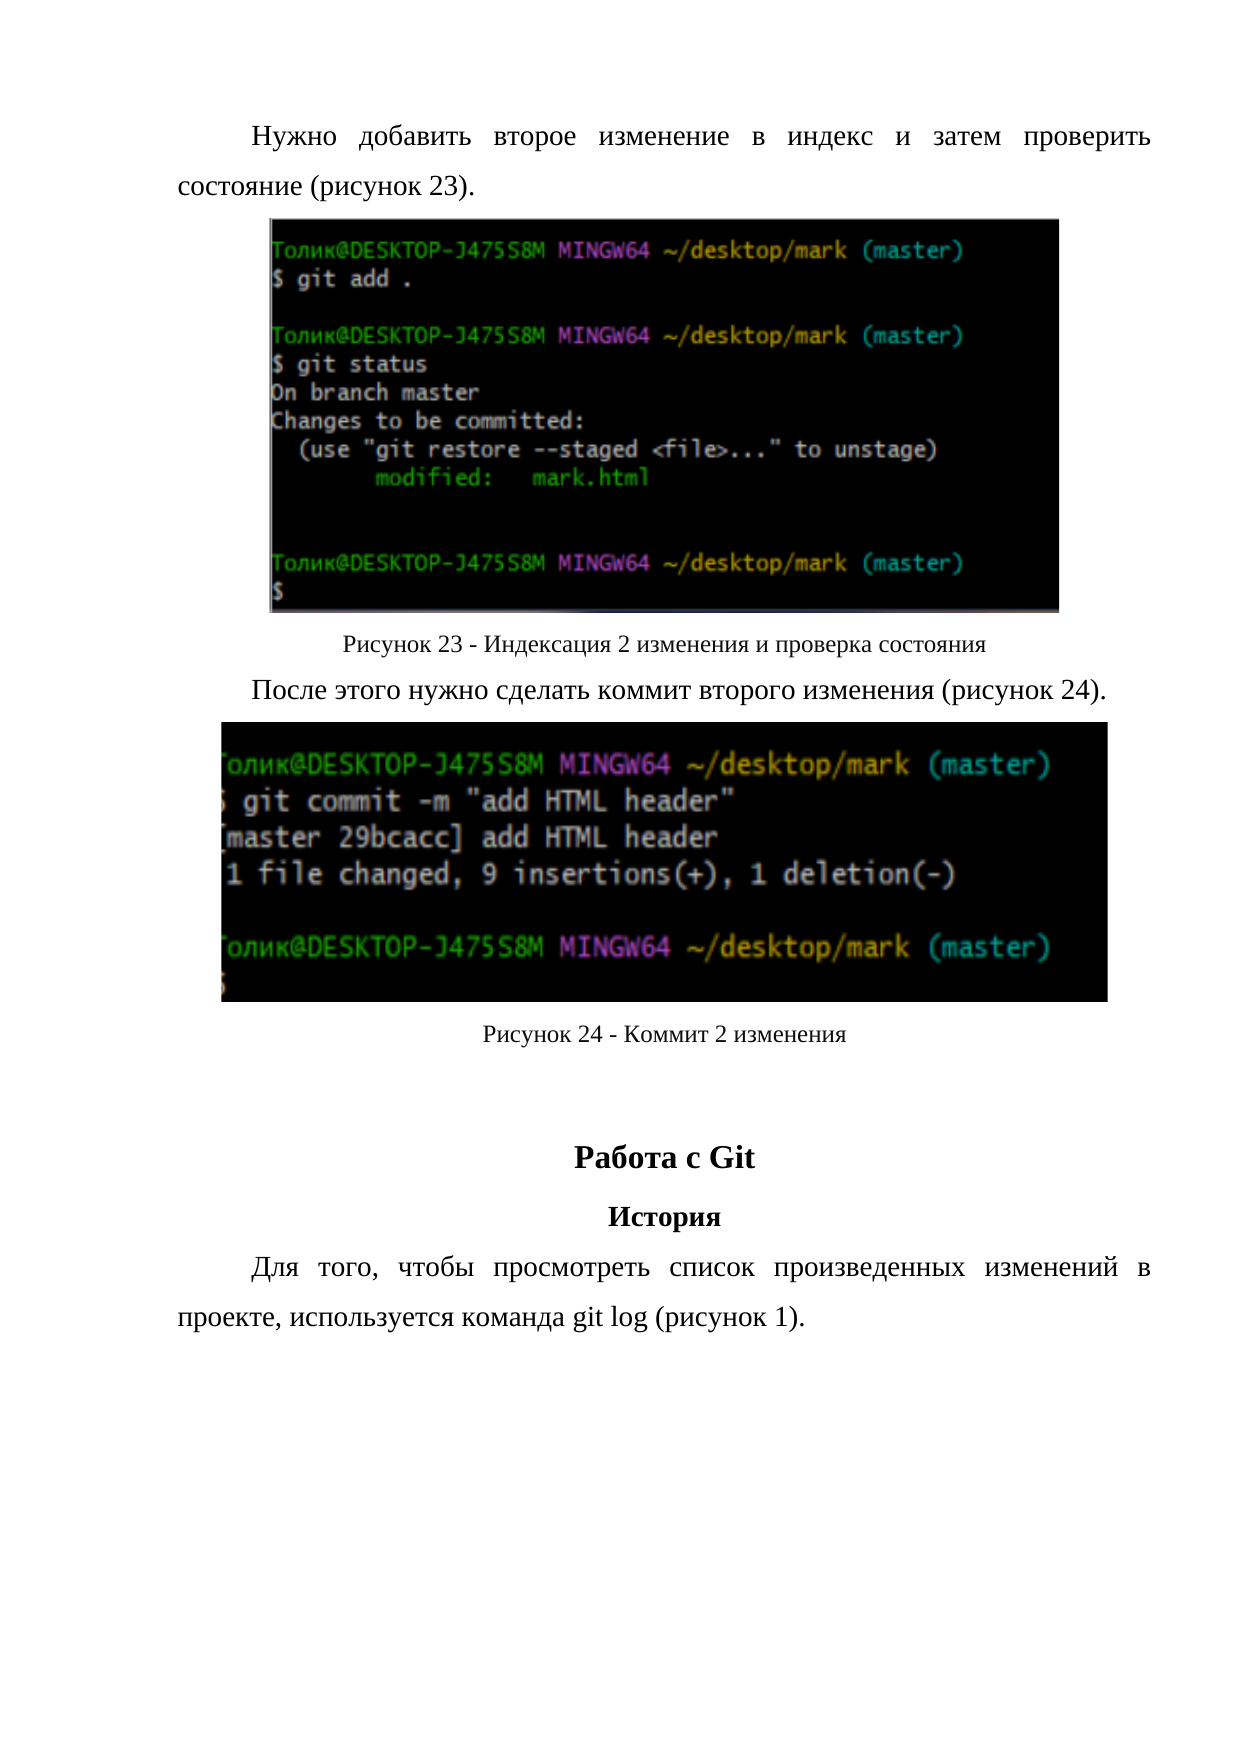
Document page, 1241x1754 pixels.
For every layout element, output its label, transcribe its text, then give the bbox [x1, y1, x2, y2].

text Рисунок 24 - Коммит 2 изменения [177, 1019, 1152, 1047]
text Рисунок 23 - Индексация 2 изменения и проверка состояния [177, 629, 1152, 658]
text После этого нужно сделать коммит второго изменения (рисунок 24). [177, 672, 1152, 706]
picture [269, 218, 1060, 613]
subtitle История [177, 1199, 1152, 1232]
text Для того, чтобы просмотреть список произведенных изменений в проекте, используется команда git log (рисунок 1). [177, 1249, 1152, 1333]
subtitle Работа с Git [177, 1137, 1152, 1176]
picture [221, 722, 1108, 1002]
text Нужно добавить второе изменение в индекс и затем проверить состояние (рисунок 23). [177, 118, 1152, 202]
